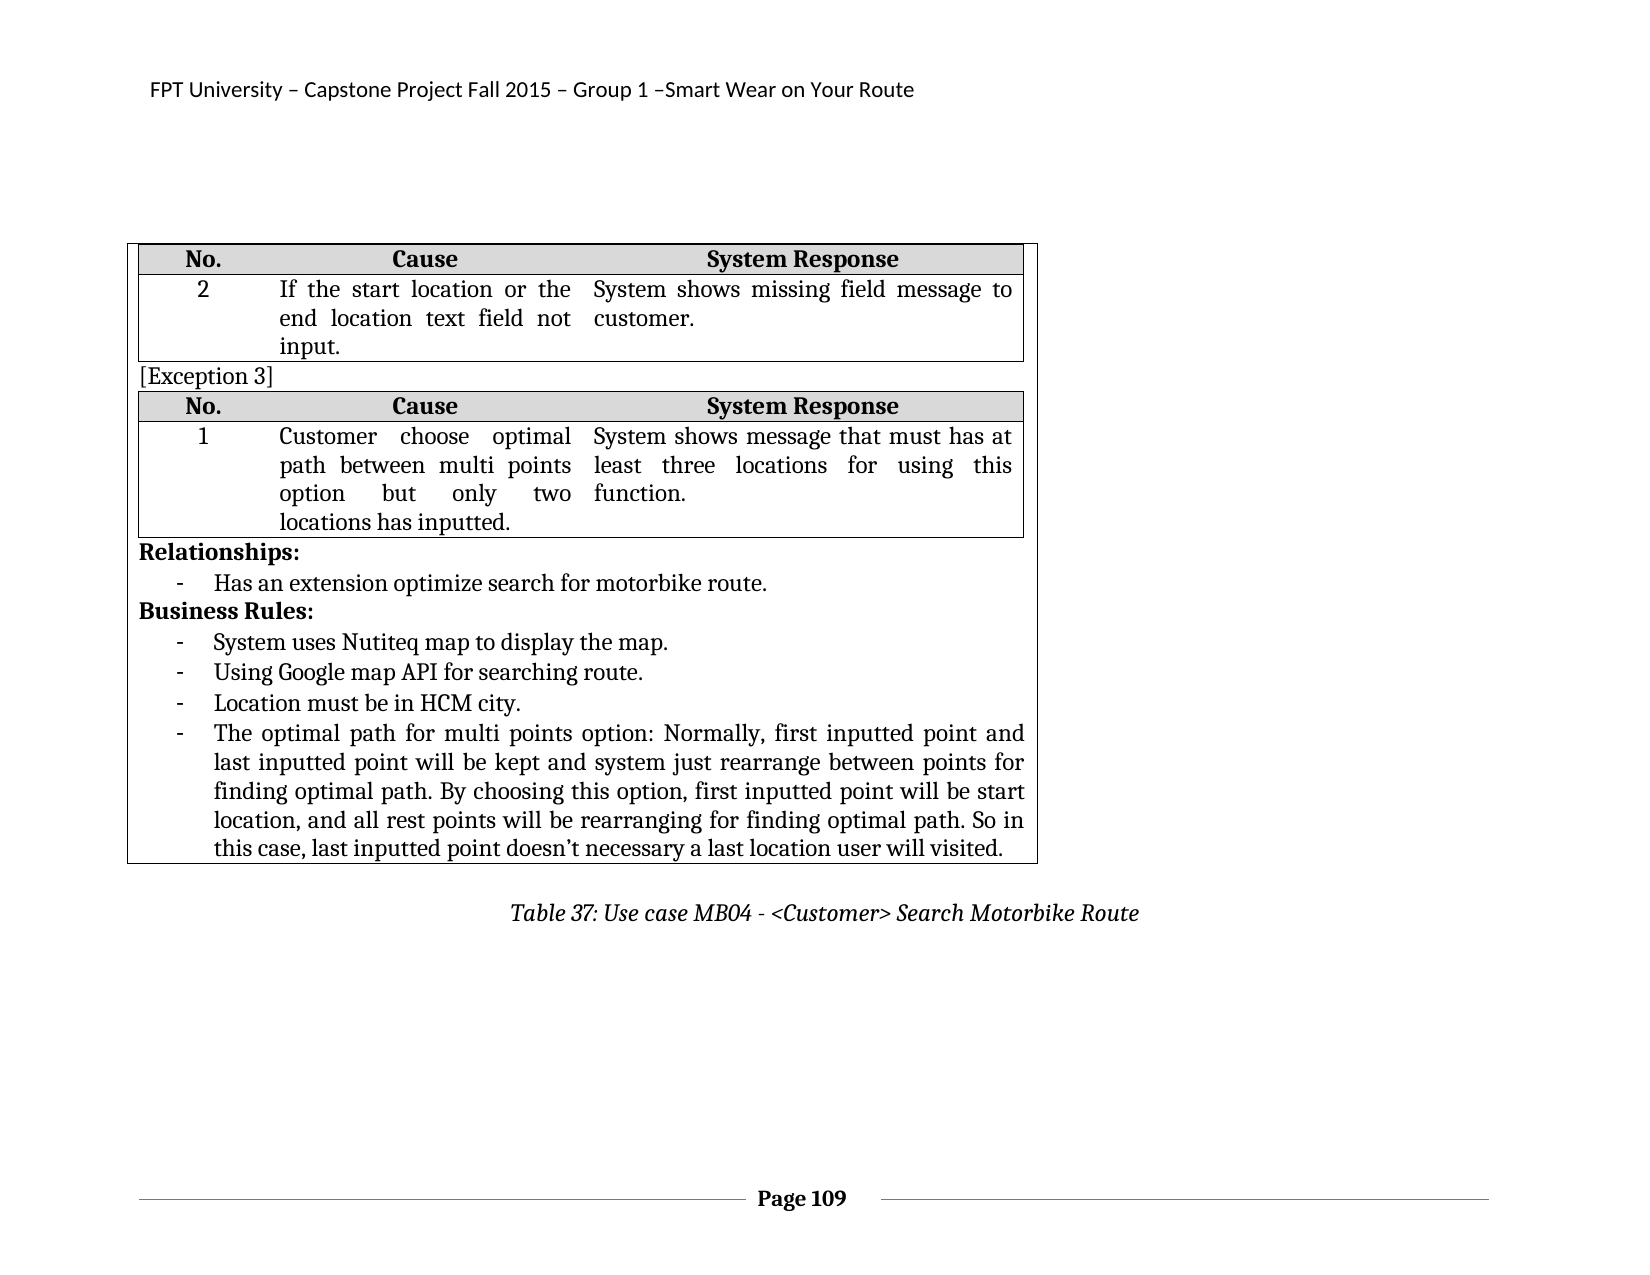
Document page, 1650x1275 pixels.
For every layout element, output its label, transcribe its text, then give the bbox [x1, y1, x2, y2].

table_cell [128, 244, 1037, 863]
